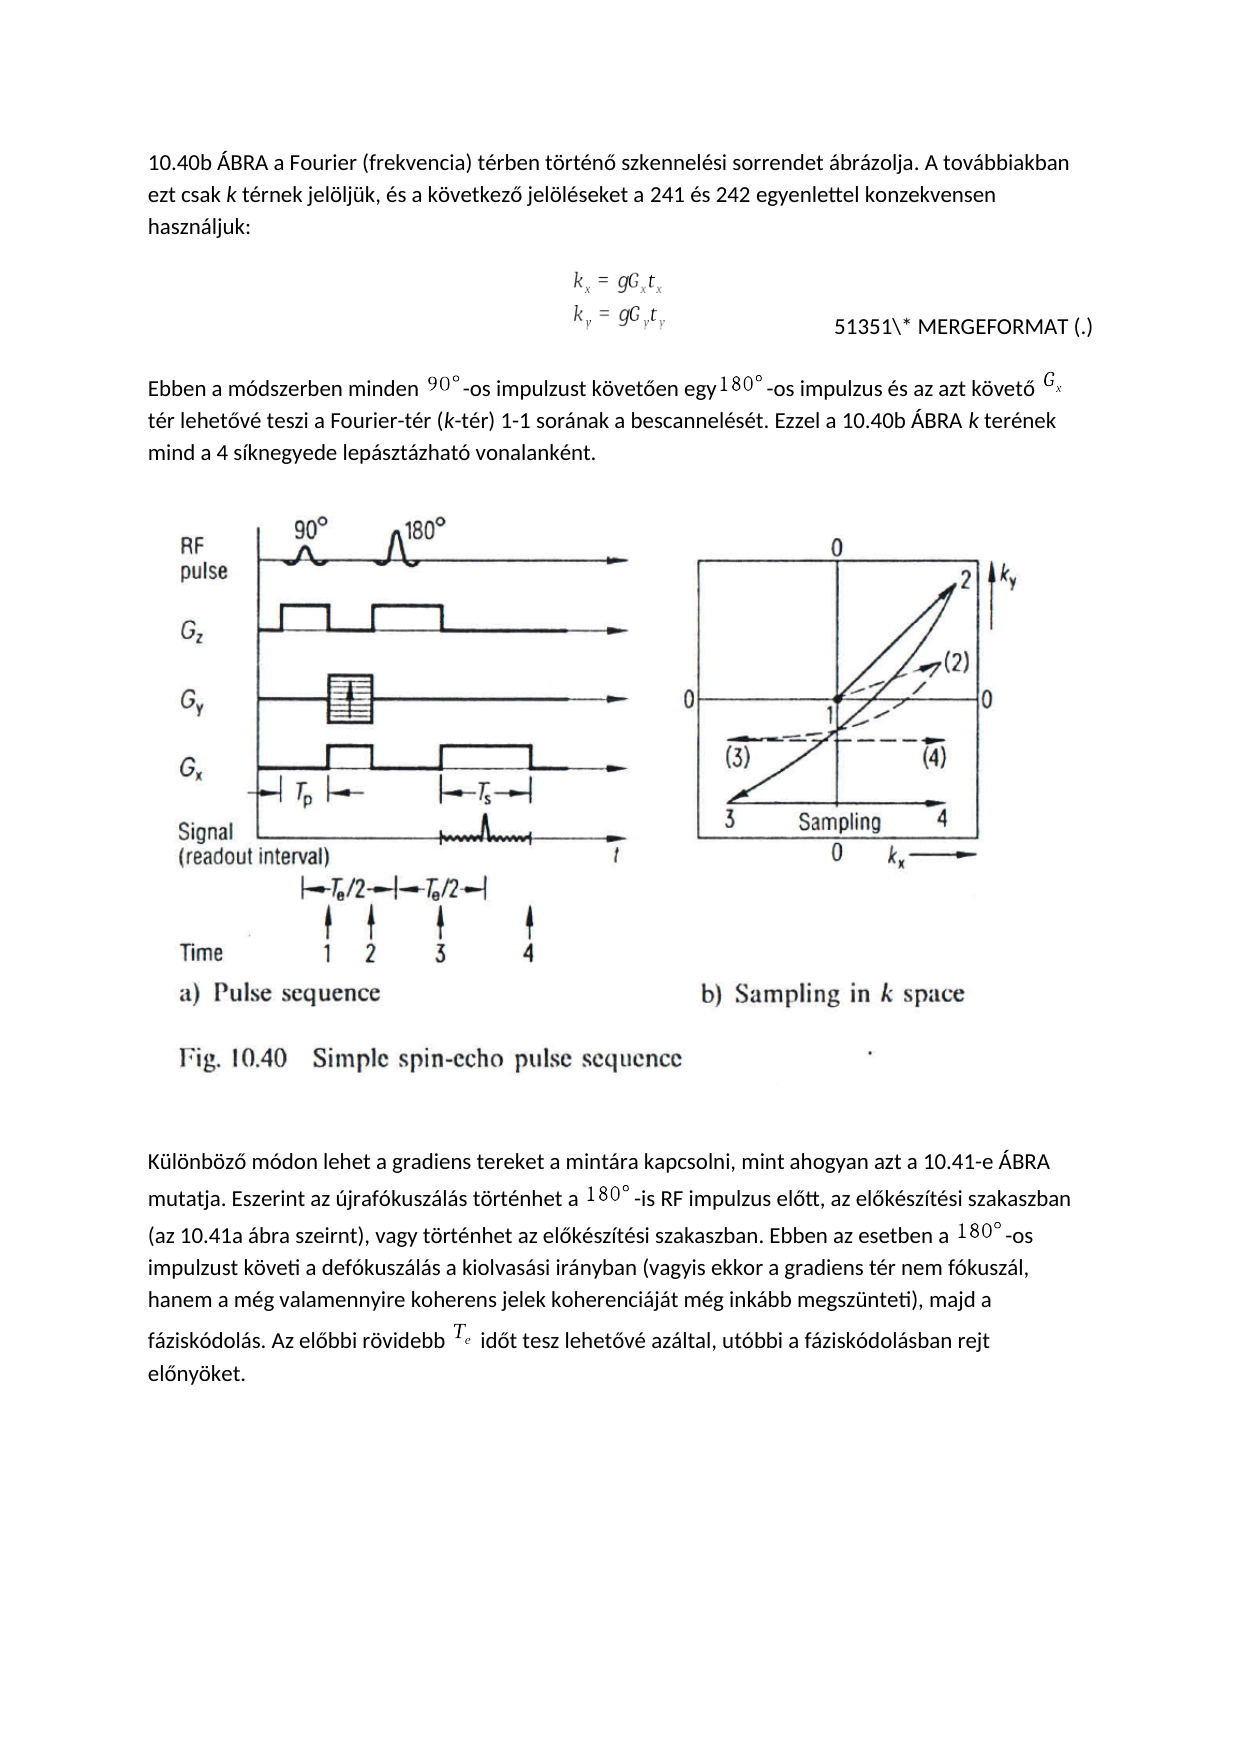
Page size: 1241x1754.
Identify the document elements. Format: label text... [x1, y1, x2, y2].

text Ebben a módszerben minden -os impulzust követően egy-os impulzus és az azt követő tér lehetővé teszi a Fourier-tér (k-tér) 1-1 sorának a bescannelését. Ezzel a 10.40b ÁBRA k terének mind a 4 síknegyede lepásztázható vonalanként. [148, 365, 1093, 466]
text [148, 148, 1093, 240]
text Különböző módon lehet a gradiens tereket a mintára kapcsolni, mint ahogyan azt a 10.41-e ÁBRA mutatja. Eszerint az újrafókuszálás történhet a -is RF impulzus előtt, az előkészítési szakaszban (az 10.41a ábra szeirnt), vagy történhet az előkészítési szakaszban. Ebben az esetben a -os impulzust követi a defókuszálás a kiolvasási irányban (vagyis ekkor a gradiens tér nem fókuszál, hanem a még valamennyire koherens jelek koherenciáját még inkább megszünteti), majd a fáziskódolás. Az előbbi rövidebb időt tesz lehetővé azáltal, utóbbi a fáziskódolásban rejt előnyöket. [148, 1147, 1093, 1387]
picture [147, 491, 1092, 1123]
